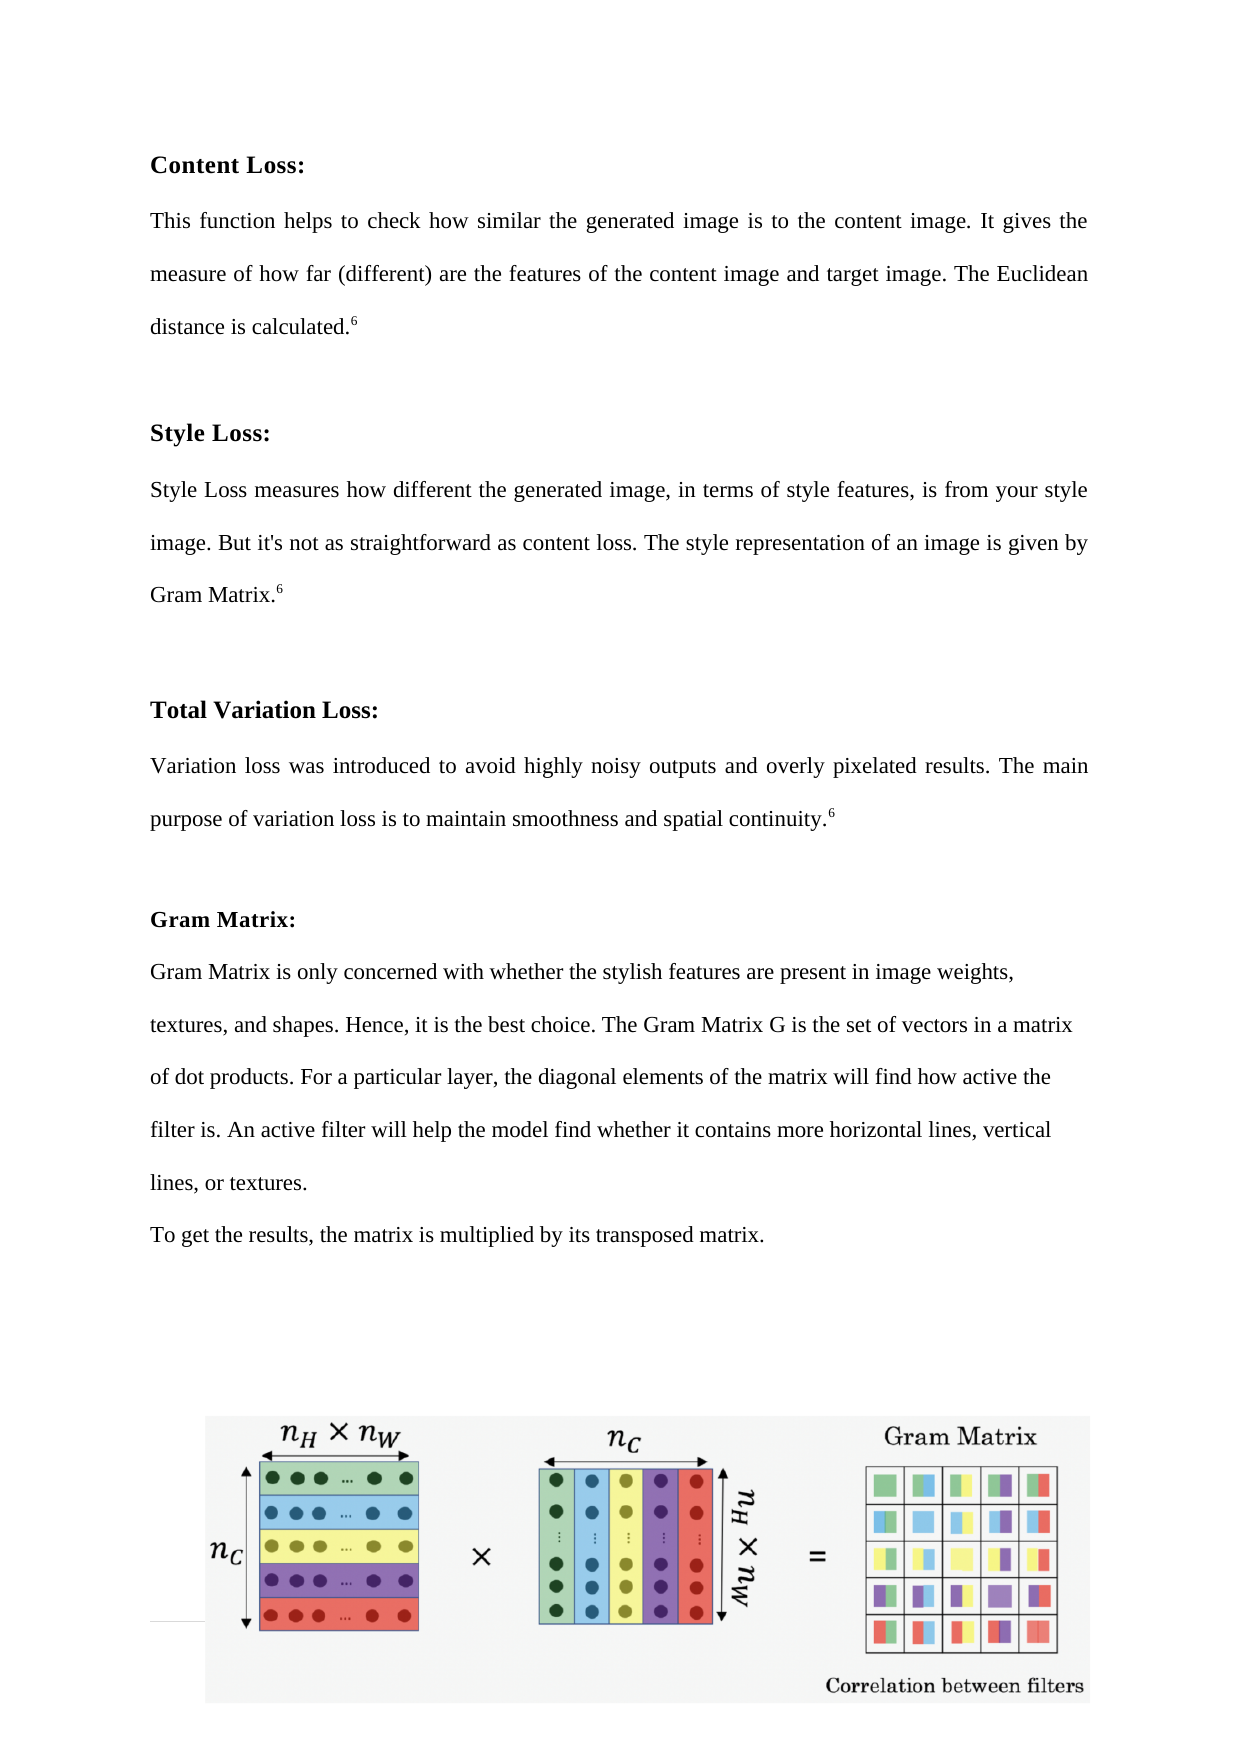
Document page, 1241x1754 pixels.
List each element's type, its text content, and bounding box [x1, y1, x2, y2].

subtitle Content Loss: [150, 150, 1090, 179]
subtitle Style Loss measures how different the generated image, in terms of style features, is from your style image. But it's not as straightforward as content loss. The style representation of an image is given by Gram Matrix.6 [150, 476, 1090, 608]
subtitle Style Loss: [150, 418, 1090, 447]
text Variation loss was introduced to avoid highly noisy outputs and overly pixelated results. The main purpose of variation loss is to maintain smoothness and spatial continuity.6 [150, 752, 1090, 832]
subtitle Gram Matrix: [150, 883, 1090, 933]
text This function helps to check how similar the generated image is to the content image. It gives the measure of how far (different) are the features of the content image and target image. The Euclidean distance is calculated.6 [150, 207, 1090, 339]
picture [205, 1413, 1091, 1705]
text Gram Matrix is only concerned with whether the stylish features are present in image weights, textures, and shapes. Hence, it is the best choice. The Gram Matrix G is the set of vectors in a matrix of dot products. For a particular layer, the diagonal elements of the matrix will find how active the filter is. An active filter will help the model find whether it contains more horizontal lines, vertical lines, or textures. [150, 958, 1090, 1195]
subtitle Total Variation Loss: [150, 695, 1090, 724]
text To get the results, the matrix is multiplied by its transposed matrix. [150, 1221, 1090, 1248]
